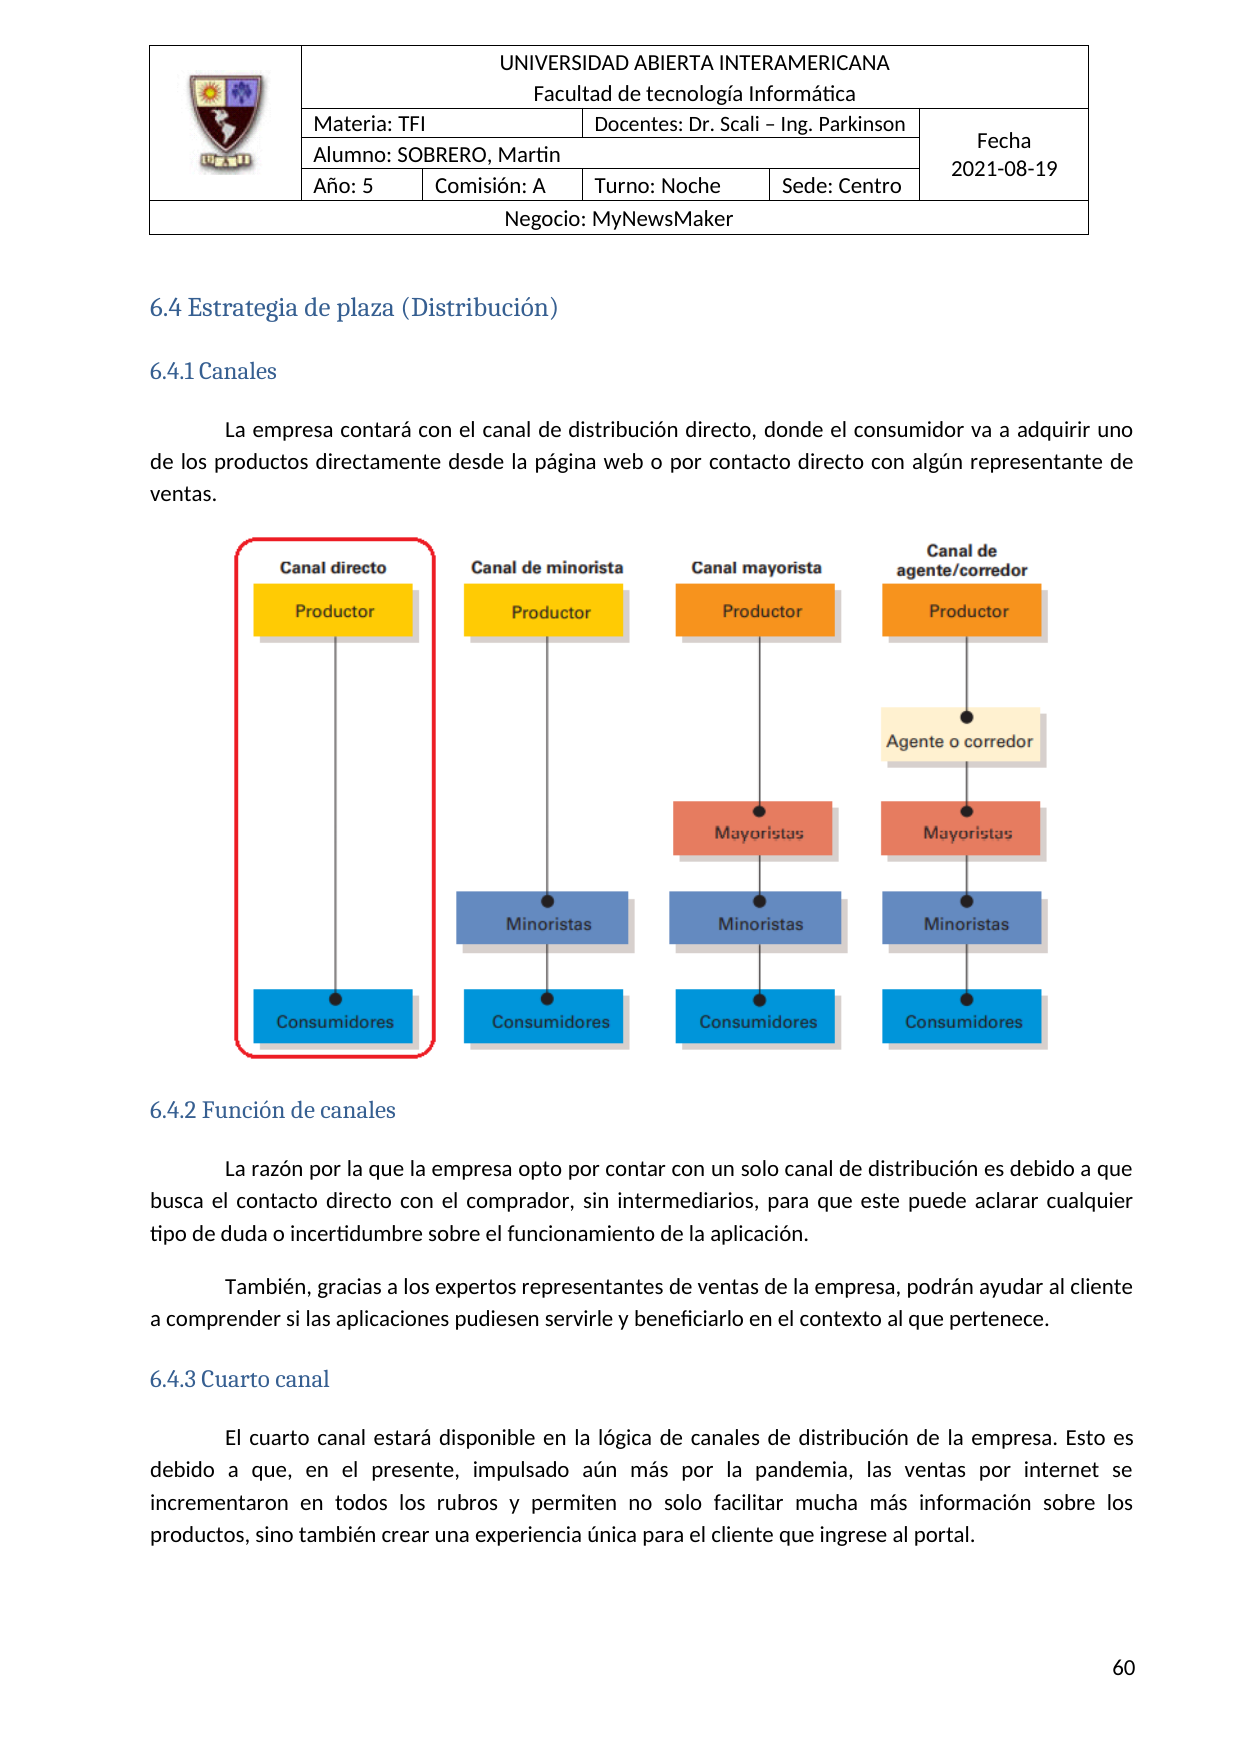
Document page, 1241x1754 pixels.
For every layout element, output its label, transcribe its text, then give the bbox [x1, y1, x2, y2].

picture [175, 67, 276, 180]
subtitle 6.4 Estrategia de plaza (Distribución) [150, 292, 1135, 323]
picture [228, 532, 1057, 1064]
subtitle 6.4.1 Canales [150, 357, 1135, 385]
text También, gracias a los expertos representantes de ventas de la empresa, podrán ayudar al cliente a comprender si las aplicaciones pudiesen servirle y beneficiarlo en el contexto al que pertenece. [150, 1272, 1135, 1332]
subtitle 6.4.2 Función de canales [150, 1096, 1135, 1125]
subtitle 6.4.3 Cuarto canal [150, 1365, 1135, 1394]
text La empresa contará con el canal de distribución directo, donde el consumidor va a adquirir uno de los productos directamente desde la página web o por contacto directo con algún representante de ventas. [150, 415, 1135, 507]
text La razón por la que la empresa opto por contar con un solo canal de distribución es debido a que busca el contacto directo con el comprador, sin intermediarios, para que este puede aclarar cualquier tipo de duda o incertidumbre sobre el funcionamiento de la aplicación. [150, 1154, 1135, 1247]
text El cuarto canal estará disponible en la lógica de canales de distribución de la empresa. Esto es debido a que, en el presente, impulsado aún más por la pandemia, las ventas por internet se incrementaron en todos los rubros y permiten no solo facilitar mucha más información sobre los productos, sino también crear una experiencia única para el cliente que ingrese al portal. [150, 1423, 1135, 1548]
